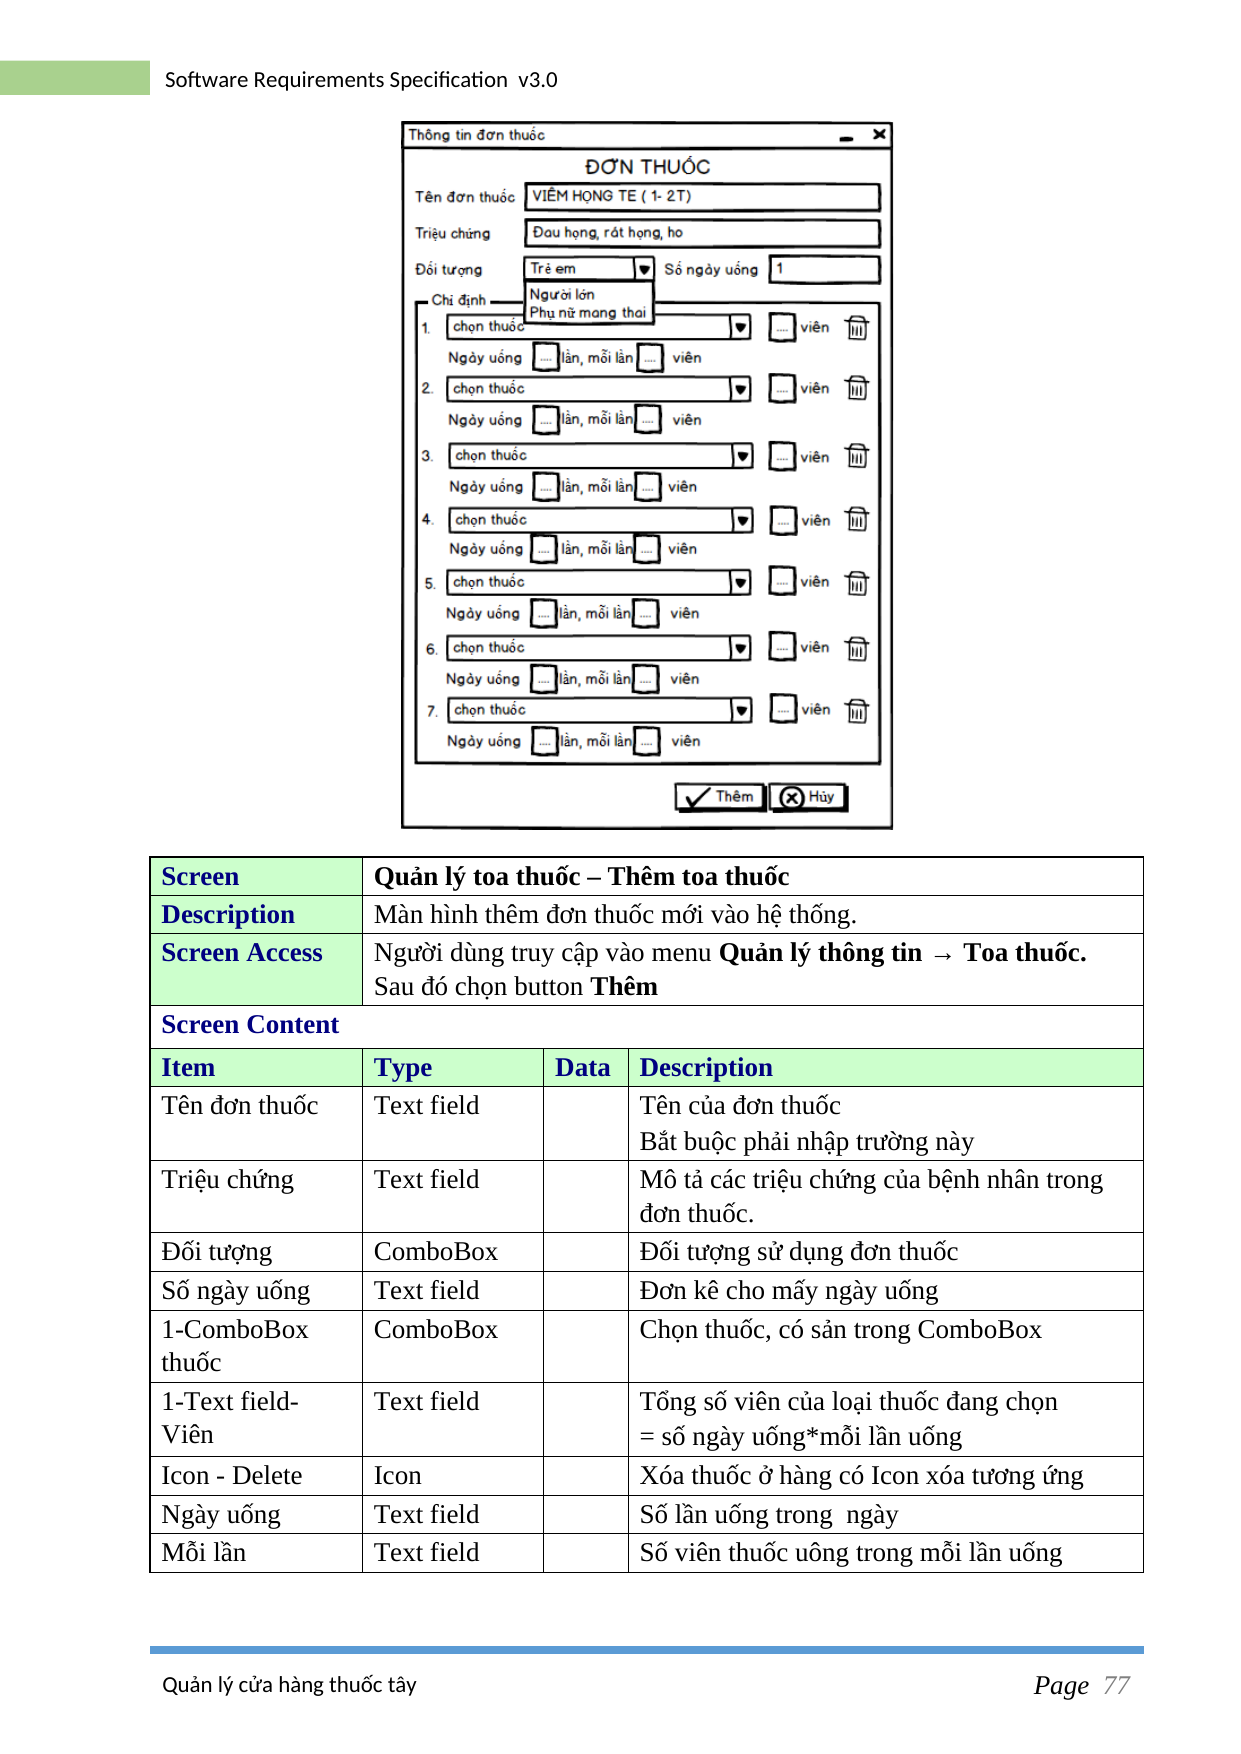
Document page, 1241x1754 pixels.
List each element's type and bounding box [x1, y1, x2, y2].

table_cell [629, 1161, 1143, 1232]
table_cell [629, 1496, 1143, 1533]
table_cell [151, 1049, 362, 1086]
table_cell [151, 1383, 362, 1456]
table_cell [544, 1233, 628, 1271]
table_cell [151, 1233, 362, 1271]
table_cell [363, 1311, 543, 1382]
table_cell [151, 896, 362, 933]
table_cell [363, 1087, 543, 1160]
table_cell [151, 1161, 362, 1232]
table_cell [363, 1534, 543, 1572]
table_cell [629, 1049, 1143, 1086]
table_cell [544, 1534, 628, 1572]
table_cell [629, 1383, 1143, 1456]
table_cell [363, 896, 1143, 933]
picture [401, 121, 894, 830]
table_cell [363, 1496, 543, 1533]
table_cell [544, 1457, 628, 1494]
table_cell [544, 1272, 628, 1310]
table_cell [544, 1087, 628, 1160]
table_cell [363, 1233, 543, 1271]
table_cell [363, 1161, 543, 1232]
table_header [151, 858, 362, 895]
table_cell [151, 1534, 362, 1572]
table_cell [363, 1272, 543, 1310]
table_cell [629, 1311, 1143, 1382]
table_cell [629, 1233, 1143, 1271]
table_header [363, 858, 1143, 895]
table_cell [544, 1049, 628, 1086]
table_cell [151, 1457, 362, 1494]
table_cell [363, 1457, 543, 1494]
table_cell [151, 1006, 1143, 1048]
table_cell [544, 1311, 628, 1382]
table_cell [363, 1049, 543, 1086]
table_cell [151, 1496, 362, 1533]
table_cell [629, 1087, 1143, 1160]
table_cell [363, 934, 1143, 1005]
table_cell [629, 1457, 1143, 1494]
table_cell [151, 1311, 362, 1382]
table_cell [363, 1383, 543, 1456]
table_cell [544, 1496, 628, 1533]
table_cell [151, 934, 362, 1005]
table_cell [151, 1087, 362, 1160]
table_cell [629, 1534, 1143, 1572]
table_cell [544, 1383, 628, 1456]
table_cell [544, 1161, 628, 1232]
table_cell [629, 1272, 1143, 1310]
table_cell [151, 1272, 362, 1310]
